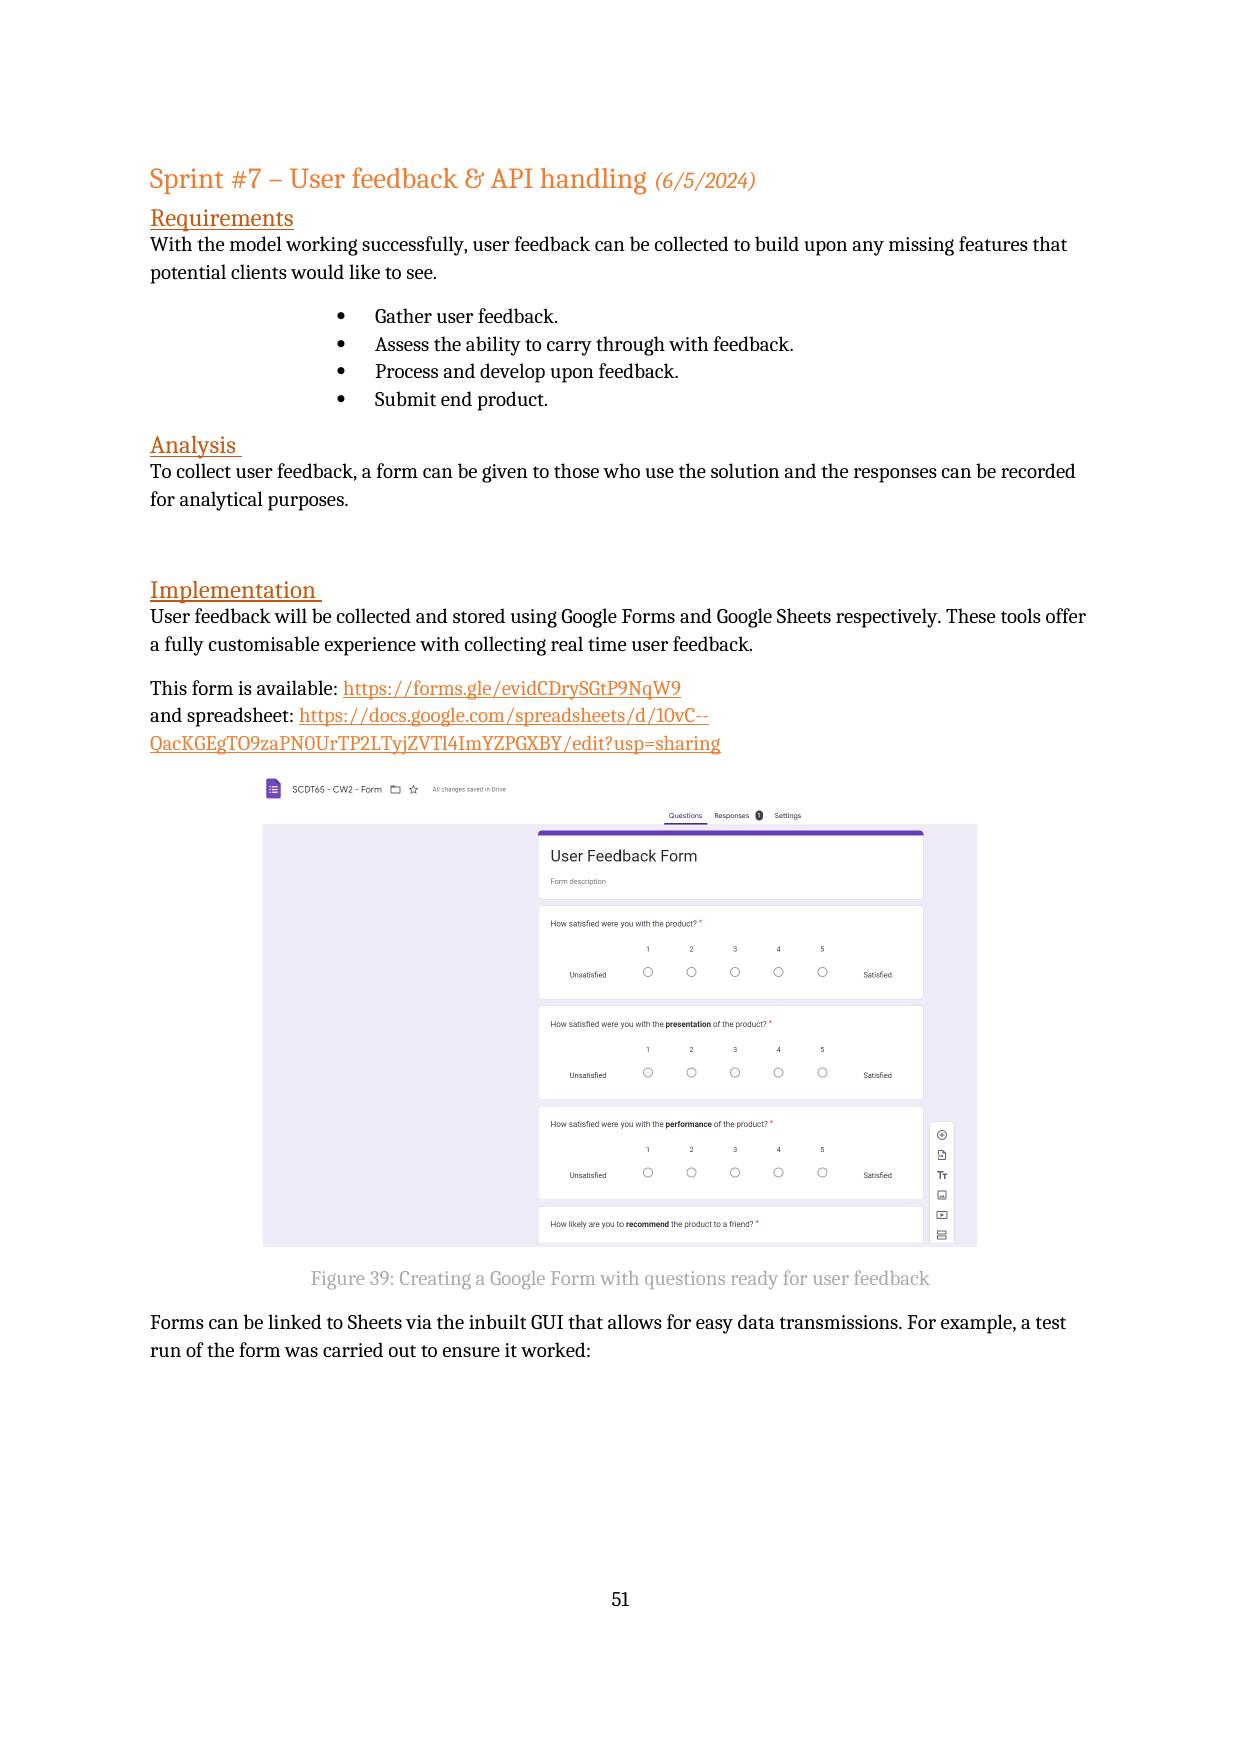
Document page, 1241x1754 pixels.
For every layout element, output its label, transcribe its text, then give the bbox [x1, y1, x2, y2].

text This form is available: https://forms.gle/evidCDrySGtP9NqW9 and spreadsheet: https://docs.google.com/spreadsheets/d/10vC--QacKGEgTO9zaPN0UrTP2LTyjZVTl4ImYZPGXBY/edit?usp=sharing [150, 676, 1090, 755]
list Submit end product. [337, 387, 1090, 411]
text To collect user feedback, a form can be given to those who use the solution and the responses can be recorded for analytical purposes. [150, 460, 1090, 512]
list Gather user feedback. [337, 305, 1090, 329]
subtitle Requirements [150, 204, 1090, 233]
list Process and develop upon feedback. [337, 360, 1090, 384]
subtitle Analysis [150, 431, 1090, 460]
text Figure 39: Creating a Google Form with questions ready for user feedback [150, 1267, 1090, 1291]
picture [262, 775, 978, 1247]
text With the model working successfully, user feedback can be collected to build upon any missing features that potential clients would like to see. [150, 233, 1090, 284]
list Assess the ability to carry through with feedback. [337, 332, 1090, 356]
subtitle Implementation [150, 576, 1090, 605]
subtitle Sprint #7 – User feedback & API handling (6/5/2024) [150, 162, 1090, 196]
text User feedback will be collected and stored using Google Forms and Google Sheets respectively. These tools offer a fully customisable experience with collecting real time user feedback. [150, 605, 1090, 656]
text Forms can be linked to Sheets via the inbuilt GUI that allows for easy data transmissions. For example, a test run of the form was carried out to ensure it worked: [150, 1311, 1090, 1362]
